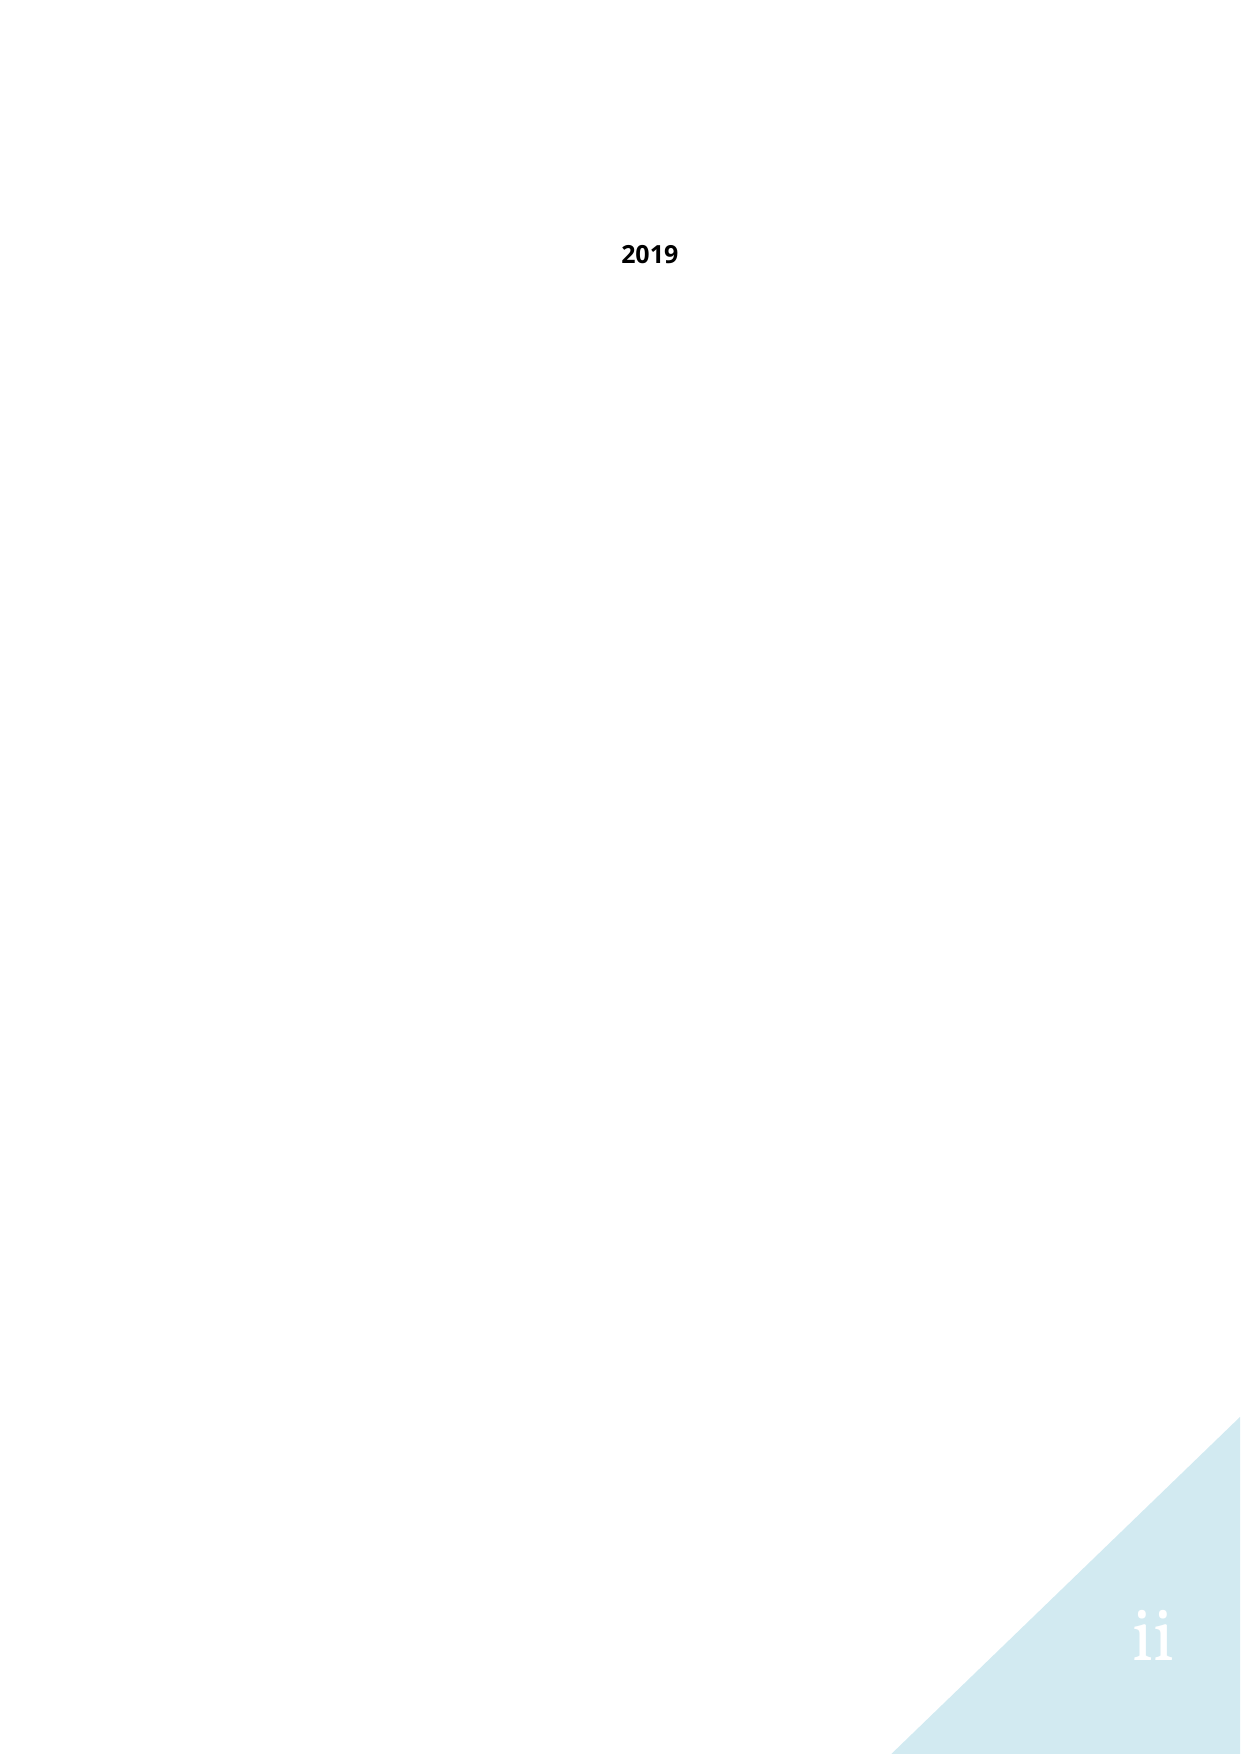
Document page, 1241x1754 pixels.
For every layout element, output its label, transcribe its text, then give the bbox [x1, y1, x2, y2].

text 2019 [236, 236, 1063, 270]
